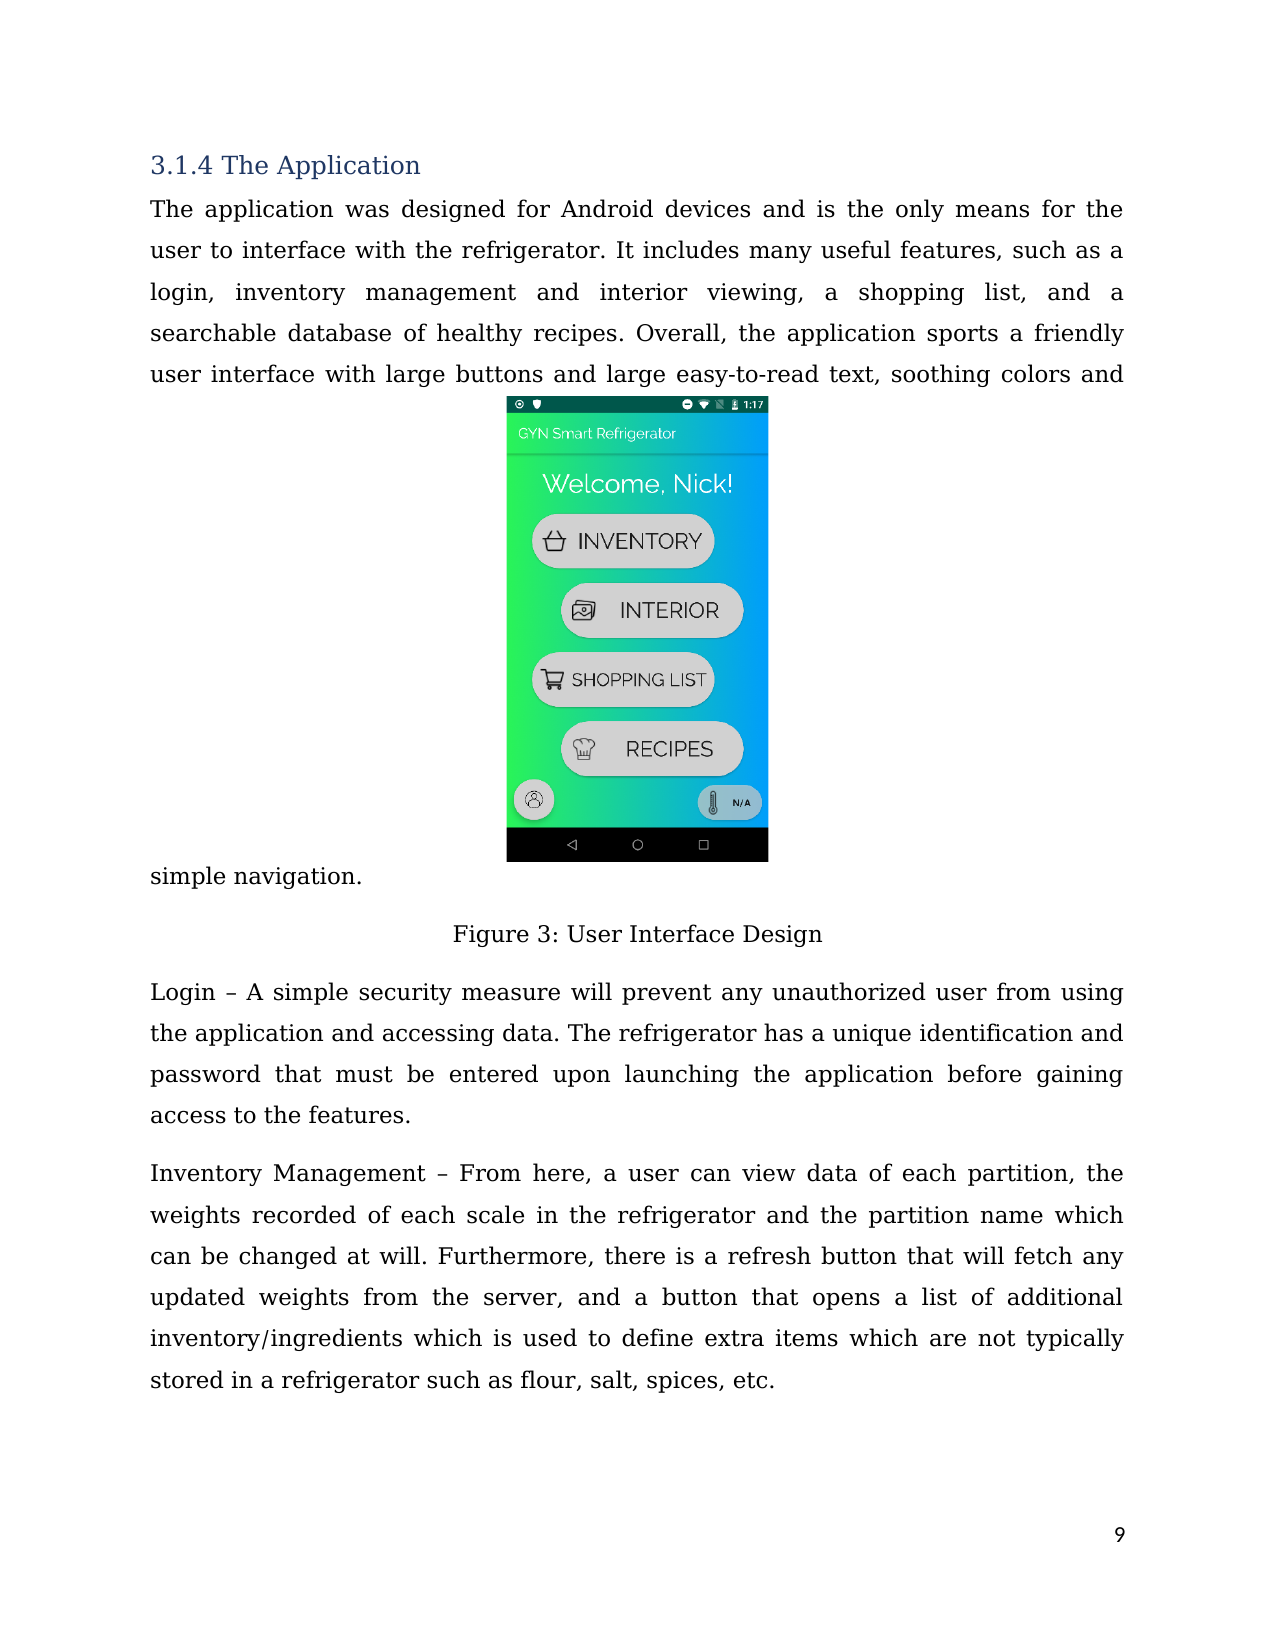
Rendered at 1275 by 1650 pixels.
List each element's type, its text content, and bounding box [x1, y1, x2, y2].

text The application was designed for Android devices and is the only means for the user to interface with the refrigerator. It includes many useful features, such as a login, inventory management and interior viewing, a shopping list, and a searchable database of healthy recipes. Overall, the application sports a friendly user interface with large buttons and large easy-to-read text, soothing colors and simple navigation. [150, 195, 1125, 889]
picture [506, 396, 769, 862]
text Login – A simple security measure will prevent any unauthorized user from using the application and accessing data. The refrigerator has a unique identification and password that must be entered upon launching the application before gaining access to the features. [150, 977, 1125, 1129]
subtitle 3.1.4 The Application [150, 150, 1125, 180]
text Figure 3: User Interface Design [150, 919, 1125, 947]
text Inventory Management – From here, a user can view data of each partition, the weights recorded of each scale in the refrigerator and the partition name which can be changed at will. Furthermore, there is a refresh button that will fetch any updated weights from the server, and a button that opens a list of additional inventory/ingredients which is used to define extra items which are not typically stored in a refrigerator such as flour, salt, spices, etc. [150, 1159, 1125, 1393]
